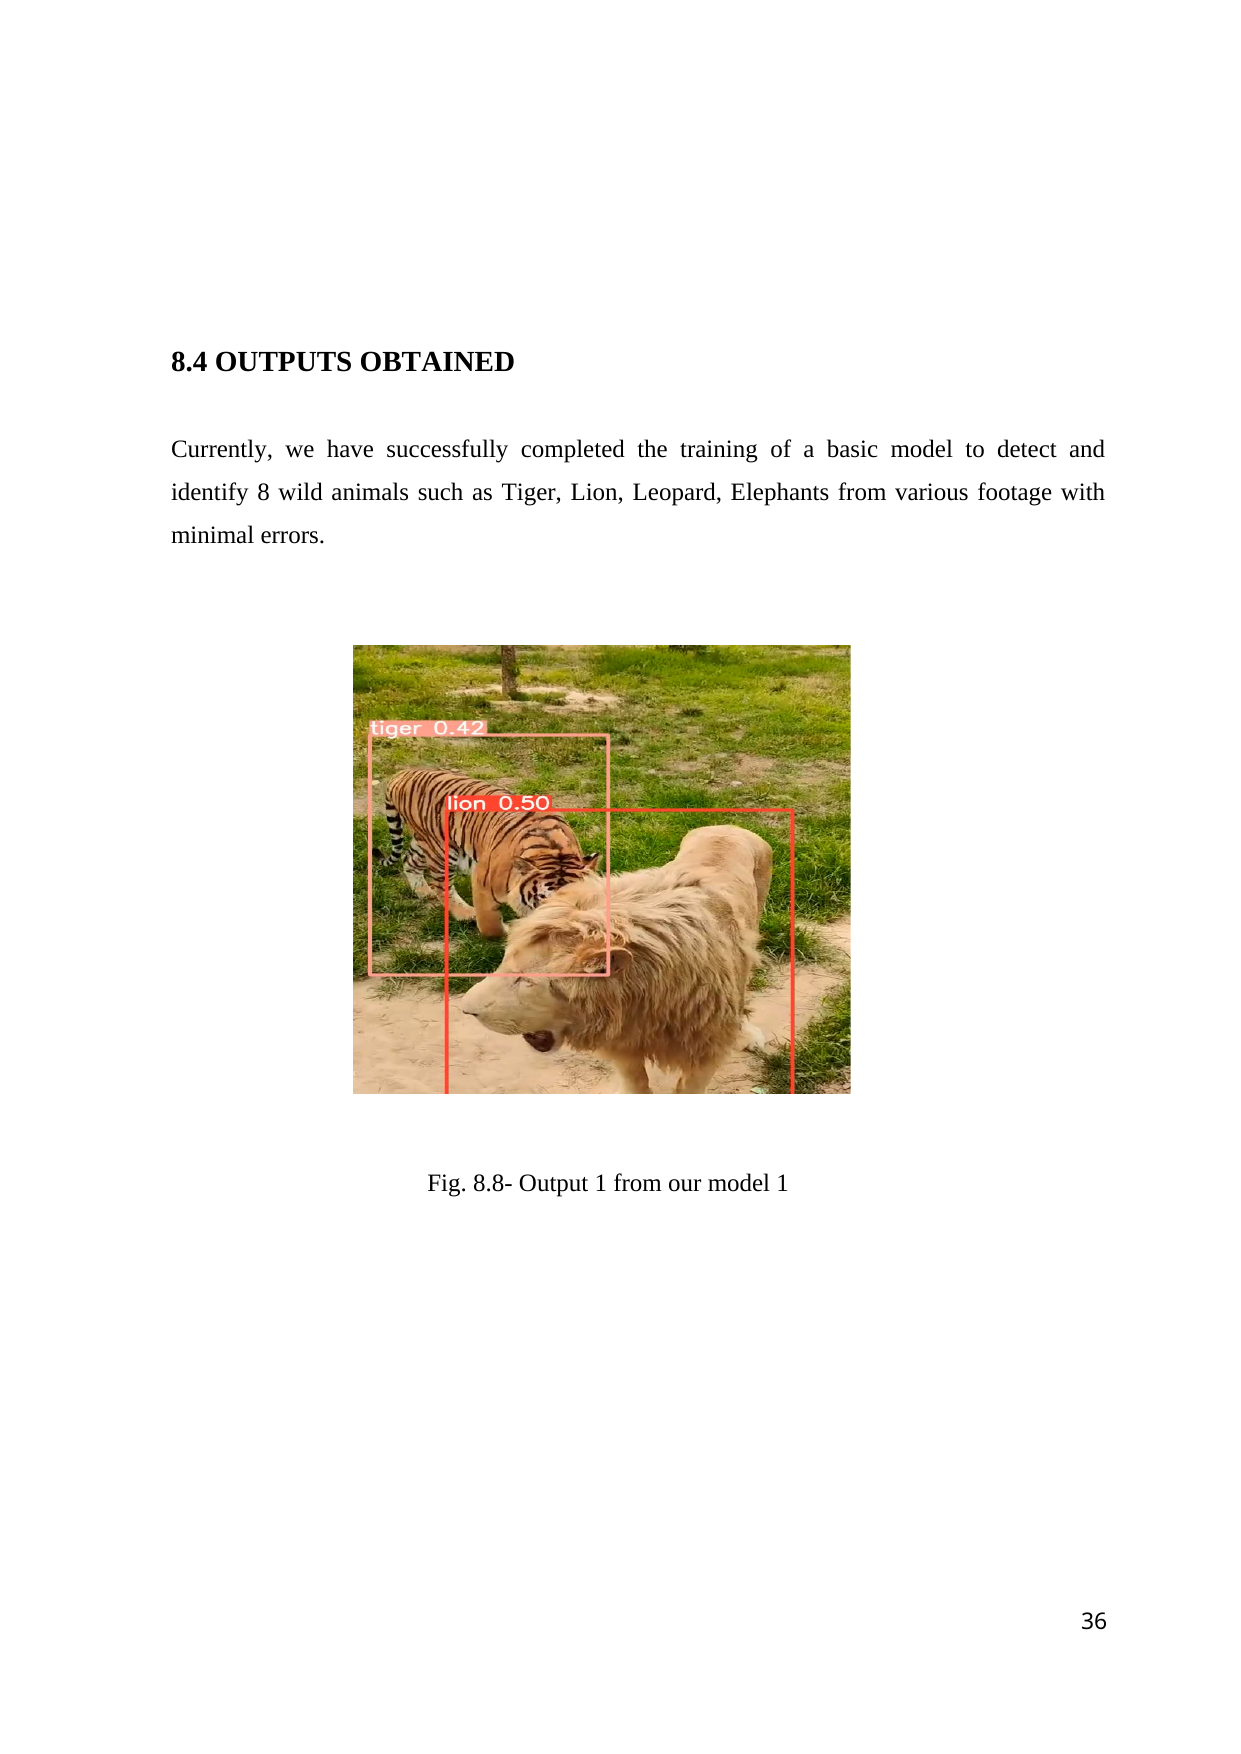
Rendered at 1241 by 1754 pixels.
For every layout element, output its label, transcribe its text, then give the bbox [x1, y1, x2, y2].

picture [353, 645, 851, 1094]
text Fig. 8.8- Output 1 from our model 1 [171, 1168, 1107, 1197]
text 8.4 OUTPUTS OBTAINED [171, 344, 1107, 378]
text Currently, we have successfully completed the training of a basic model to detect and identify 8 wild animals such as Tiger, Lion, Leopard, Elephants from various footage with minimal errors. [171, 434, 1107, 549]
